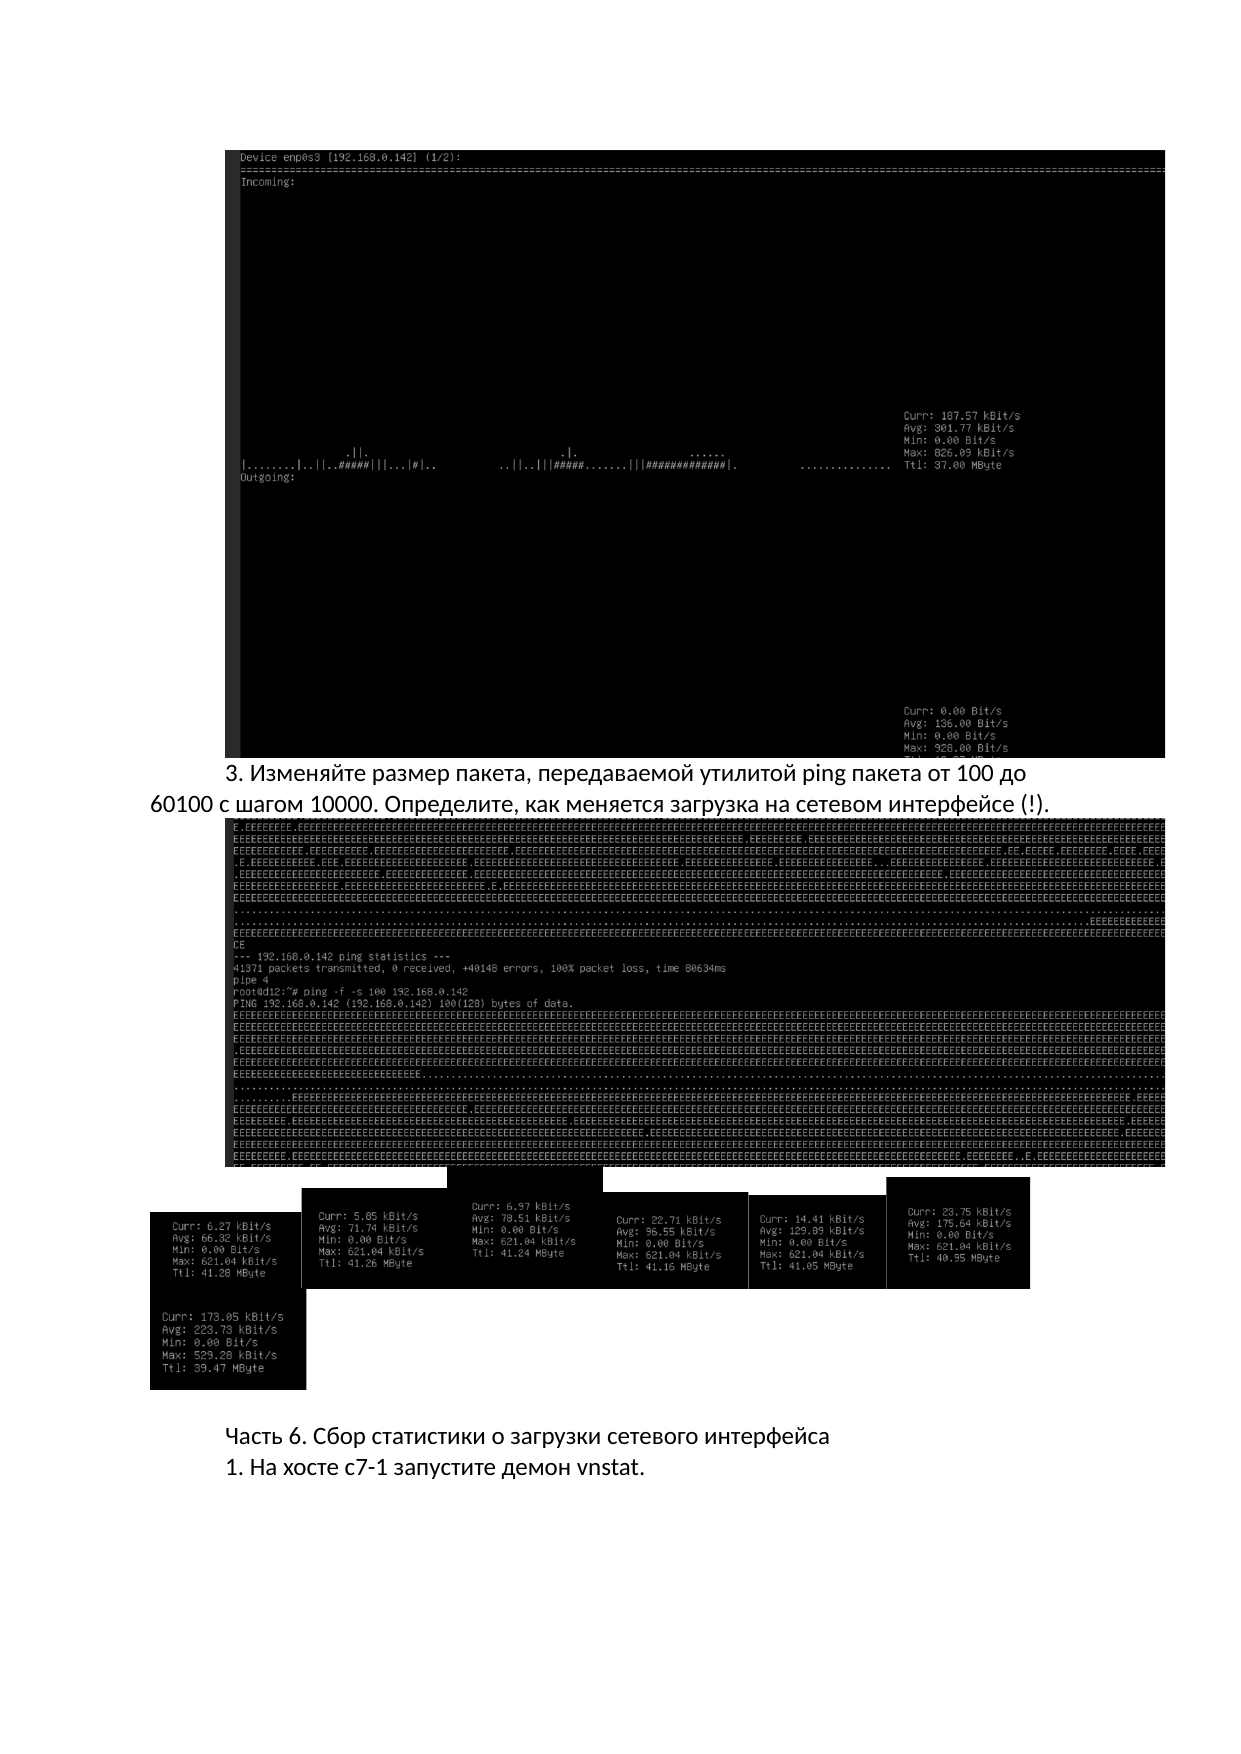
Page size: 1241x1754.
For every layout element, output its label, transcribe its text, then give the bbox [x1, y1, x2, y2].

text 1. На хосте с7-1 запустите демон vnstat. [150, 1451, 1090, 1481]
picture [225, 150, 1166, 758]
text Часть 6. Сбор статистики о загрузки сетевого интерфейса [150, 1420, 1090, 1451]
text 3. Изменяйте размер пакета, передаваемой утилитой ping пакета от 100 до 60100 с шагом 10000. Определите, как меняется загрузка на сетевом интерфейсе (!). [150, 758, 1090, 819]
picture [150, 818, 1166, 1390]
